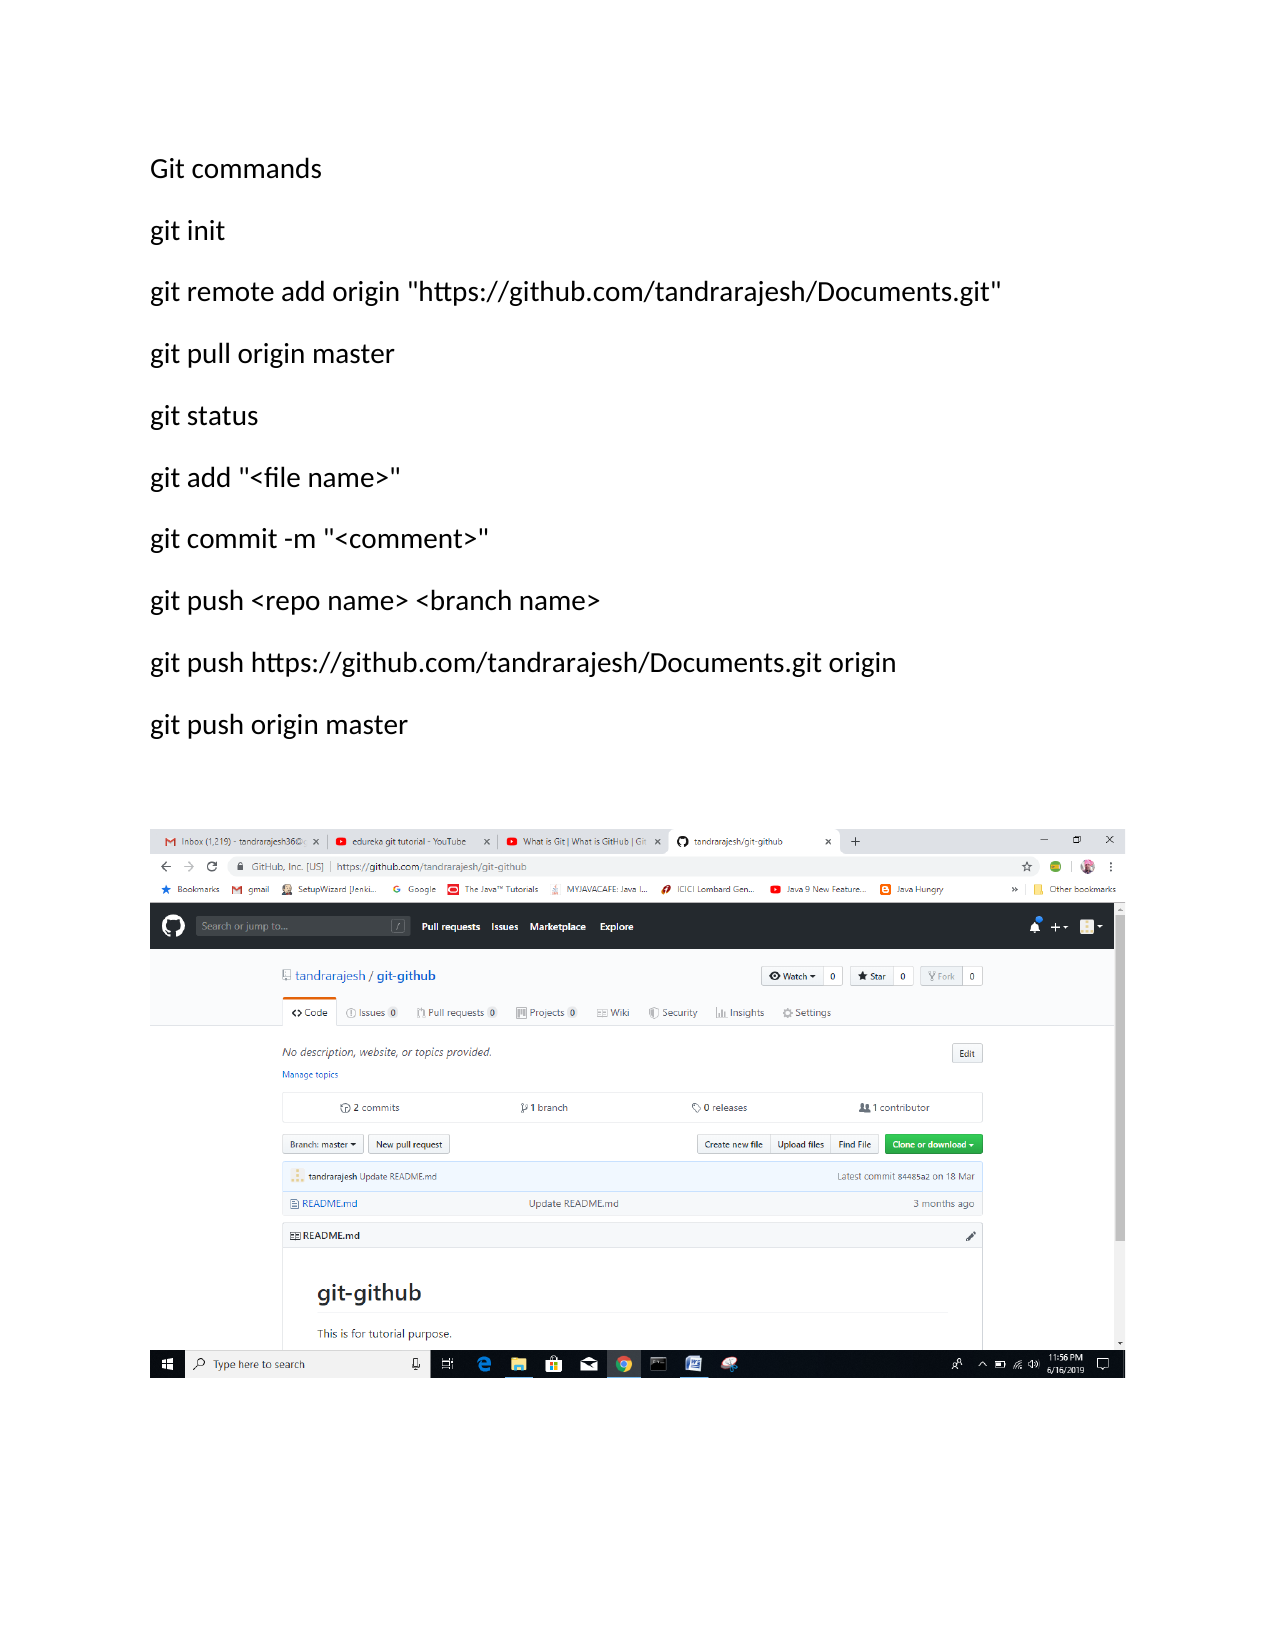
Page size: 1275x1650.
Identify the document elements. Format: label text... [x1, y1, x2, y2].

text git add "<file name>" [150, 459, 1125, 494]
text git push https://github.com/tandrarajesh/Documents.git origin [150, 644, 1125, 680]
picture [150, 829, 1125, 1378]
text git commit -m "<comment>" [150, 521, 1125, 556]
text git pull origin master [150, 335, 1125, 371]
text git status [150, 397, 1125, 433]
text git push <repo name> <branch name> [150, 582, 1125, 618]
text git remote add origin "https://github.com/tandrarajesh/Documents.git" [150, 273, 1125, 309]
text git init [150, 212, 1125, 247]
text Git commands [150, 150, 1125, 186]
text git push origin master [150, 706, 1125, 742]
